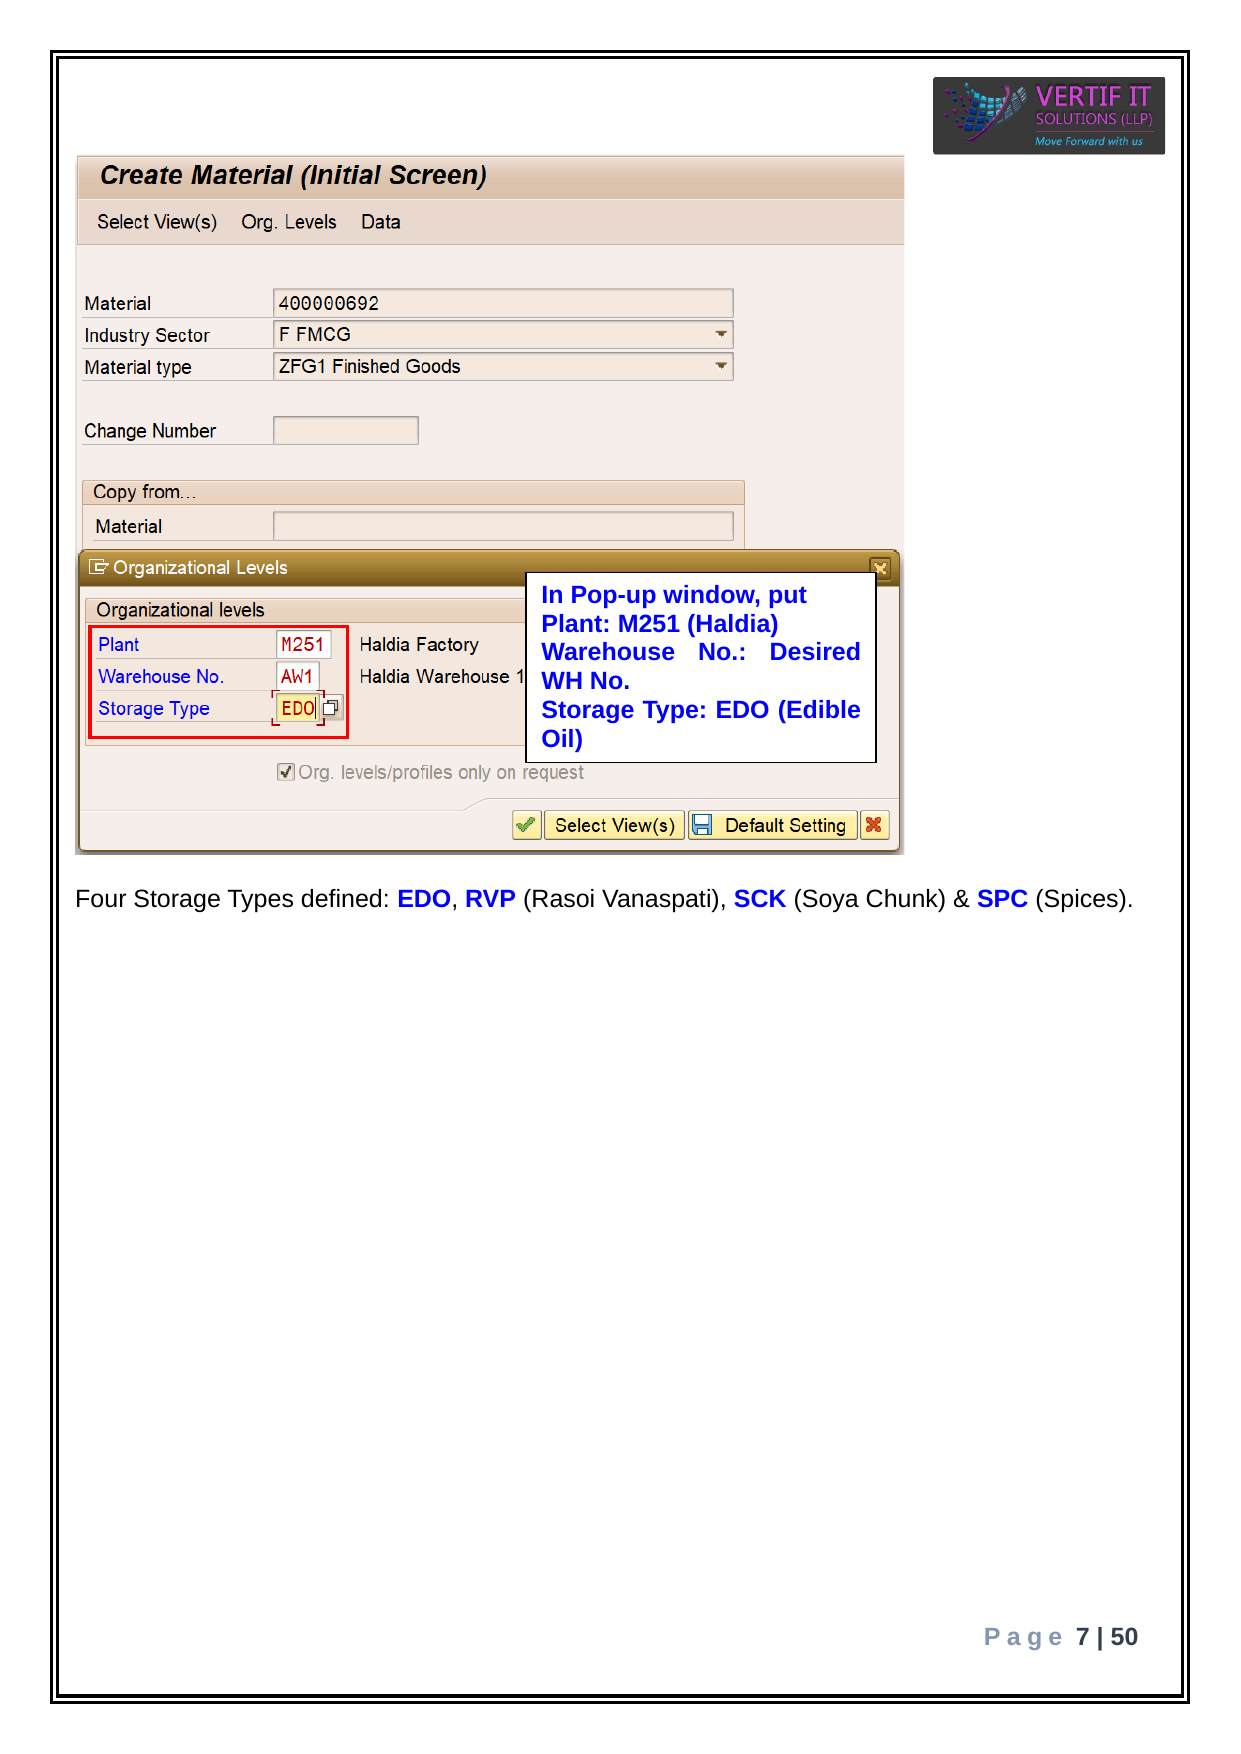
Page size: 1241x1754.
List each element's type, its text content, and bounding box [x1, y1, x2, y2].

picture [75, 154, 905, 855]
text Four Storage Types defined: EDO, RVP (Rasoi Vanaspati), SCK (Soya Chunk) & SPC (Spices). [75, 884, 1165, 912]
picture [930, 75, 1166, 155]
